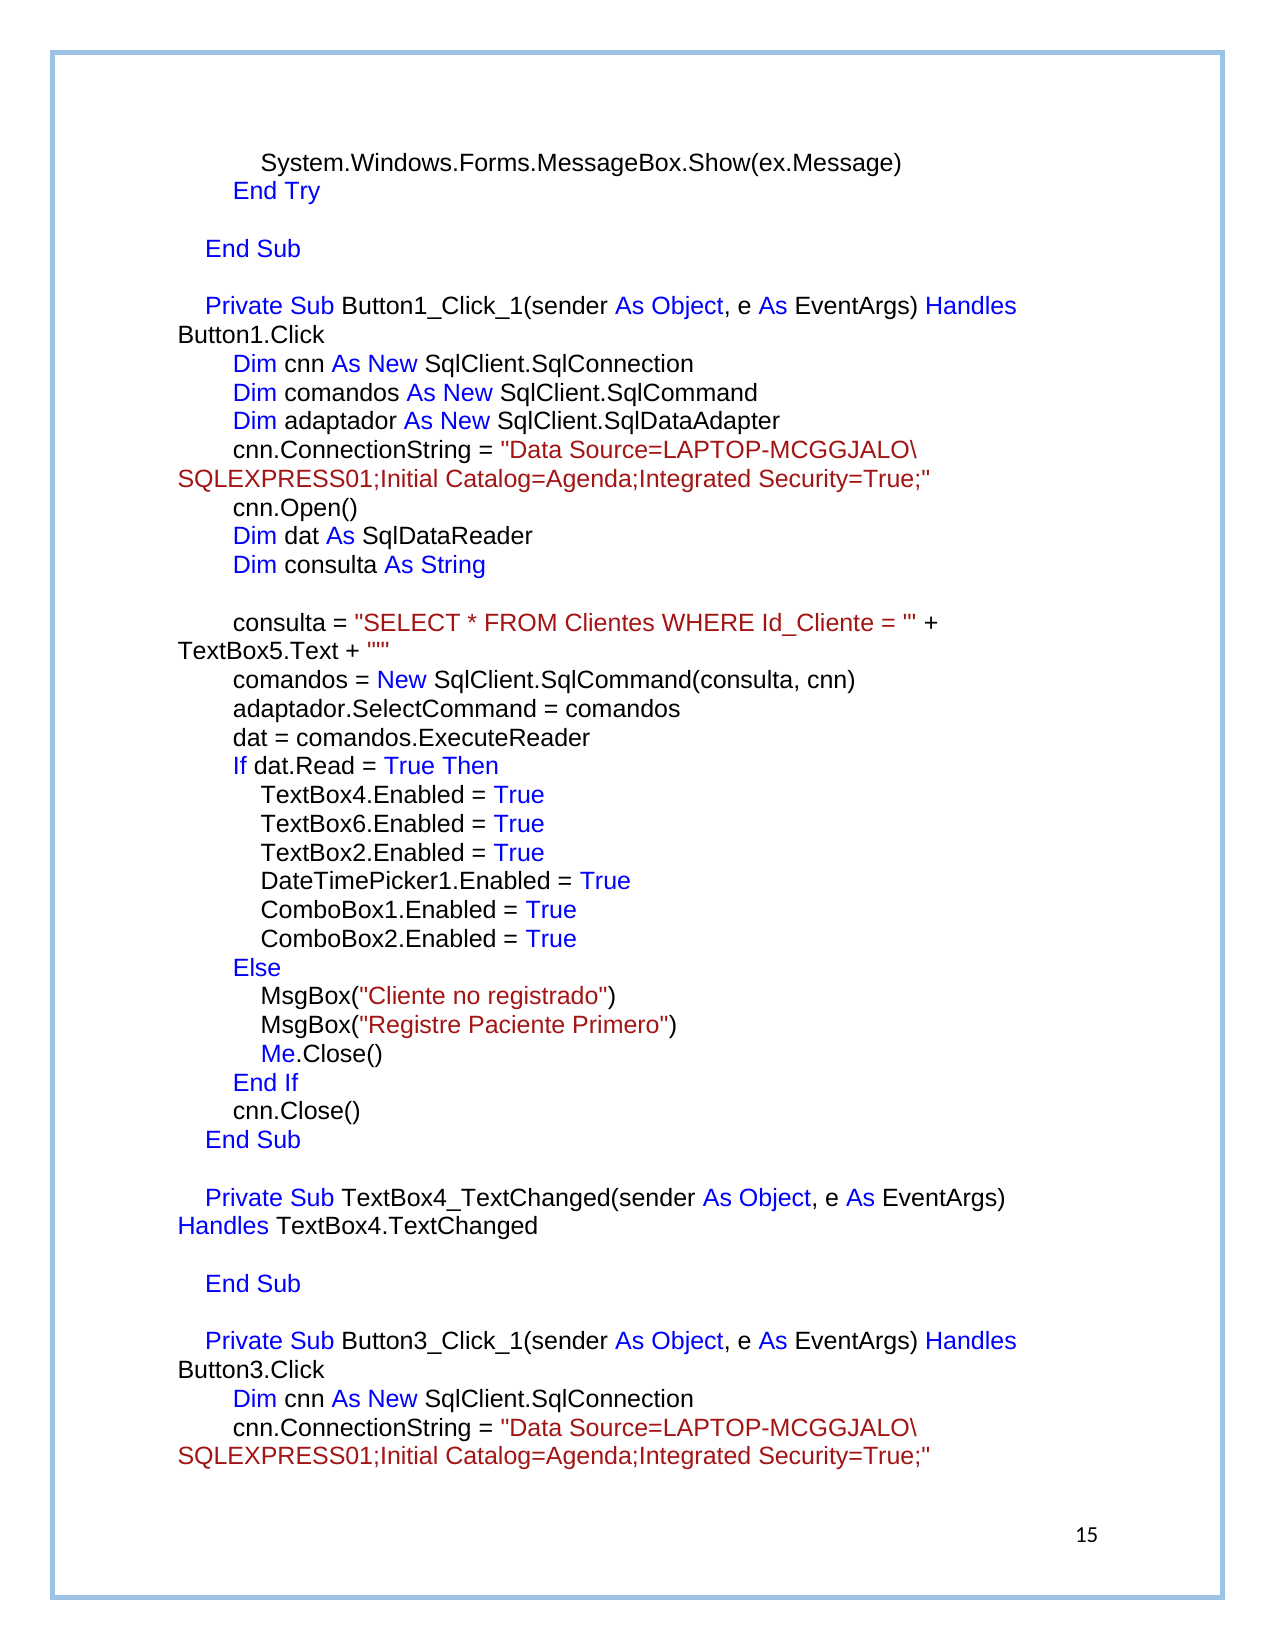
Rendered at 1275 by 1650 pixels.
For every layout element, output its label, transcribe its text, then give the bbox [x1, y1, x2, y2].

text ComboBox2.Enabled = True [177, 924, 1098, 953]
text Dim cnn As New SqlClient.SqlConnection [177, 1384, 1098, 1413]
text Me.Close() [177, 1039, 1098, 1068]
text End Try [177, 176, 1098, 205]
text System.Windows.Forms.MessageBox.Show(ex.Message) [177, 148, 1098, 176]
text dat = comandos.ExecuteReader [177, 723, 1098, 751]
text Else [177, 953, 1098, 981]
text End Sub [177, 1125, 1098, 1154]
text TextBox2.Enabled = True [177, 838, 1098, 866]
text Dim cnn As New SqlClient.SqlConnection [177, 349, 1098, 378]
text cnn.ConnectionString = "Data Source=LAPTOP-MCGGJALO\SQLEXPRESS01;Initial Catalog=Agenda;Integrated Security=True;" [177, 1413, 1098, 1470]
text consulta = "SELECT * FROM Clientes WHERE Id_Cliente = '" + TextBox5.Text + "'" [177, 608, 1098, 665]
text Dim adaptador As New SqlClient.SqlDataAdapter [177, 406, 1098, 435]
text Dim comandos As New SqlClient.SqlCommand [177, 378, 1098, 406]
text Dim consulta As String [177, 550, 1098, 579]
text End Sub [177, 1269, 1098, 1298]
text Dim dat As SqlDataReader [177, 521, 1098, 550]
text MsgBox("Cliente no registrado") [177, 981, 1098, 1010]
text cnn.ConnectionString = "Data Source=LAPTOP-MCGGJALO\SQLEXPRESS01;Initial Catalog=Agenda;Integrated Security=True;" [177, 435, 1098, 493]
text TextBox6.Enabled = True [177, 809, 1098, 838]
text Private Sub Button3_Click_1(sender As Object, e As EventArgs) Handles Button3.Click [177, 1326, 1098, 1384]
text MsgBox("Registre Paciente Primero") [177, 1010, 1098, 1039]
text TextBox4.Enabled = True [177, 780, 1098, 809]
text End If [177, 1068, 1098, 1096]
text cnn.Close() [177, 1096, 1098, 1125]
text DateTimePicker1.Enabled = True [177, 866, 1098, 895]
text cnn.Open() [177, 493, 1098, 521]
text Private Sub TextBox4_TextChanged(sender As Object, e As EventArgs) Handles TextBox4.TextChanged [177, 1183, 1098, 1240]
text End Sub [177, 234, 1098, 263]
text If dat.Read = True Then [177, 751, 1098, 780]
text comandos = New SqlClient.SqlCommand(consulta, cnn) [177, 665, 1098, 694]
text ComboBox1.Enabled = True [177, 895, 1098, 924]
text Private Sub Button1_Click_1(sender As Object, e As EventArgs) Handles Button1.Click [177, 291, 1098, 349]
text adaptador.SelectCommand = comandos [177, 694, 1098, 723]
